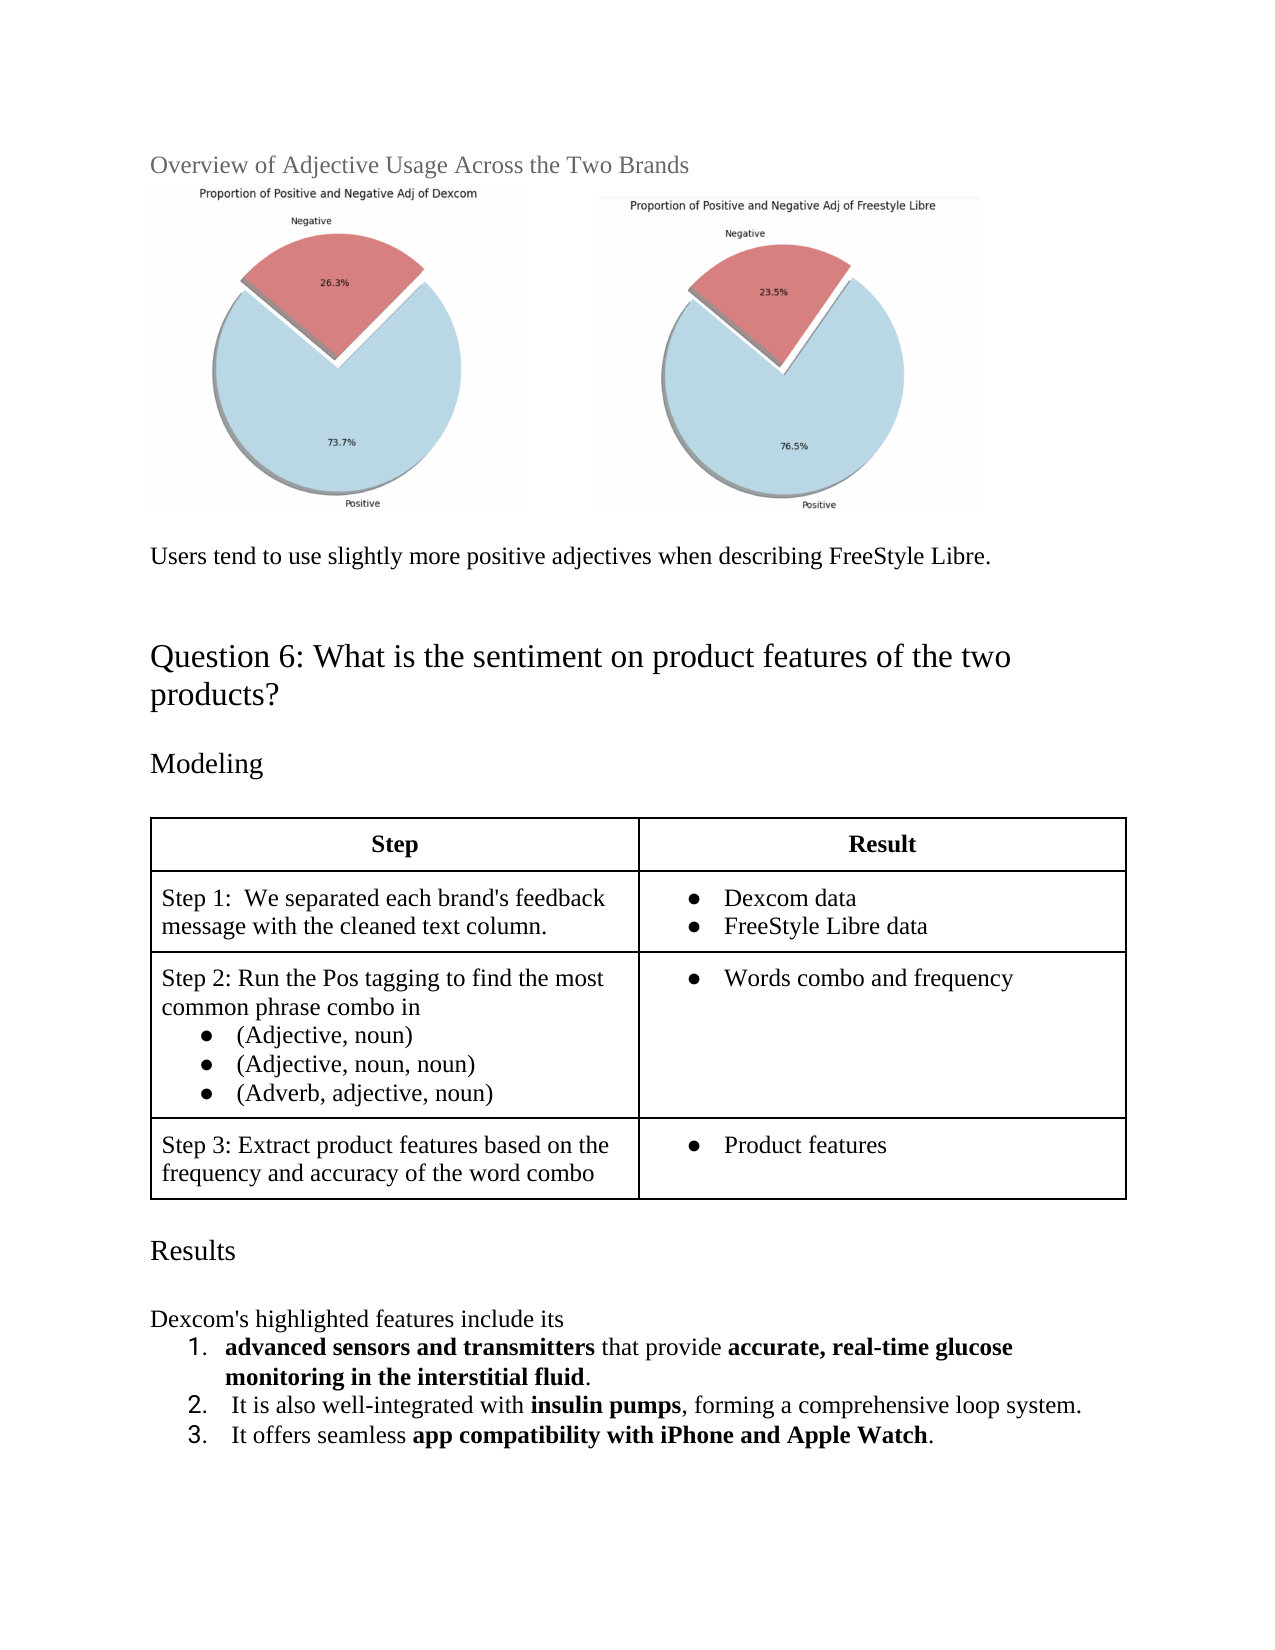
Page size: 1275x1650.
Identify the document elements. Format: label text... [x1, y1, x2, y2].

text Dexcom's highlighted features include its [150, 1304, 1125, 1332]
list advanced sensors and transmitters that provide accurate, real-time glucose monitoring in the interstitial fluid. [187, 1332, 1125, 1391]
subtitle Modeling [150, 746, 1125, 779]
subtitle Results [150, 1233, 1125, 1267]
picture [598, 196, 980, 513]
table_cell Step 1: We separated each brand's feedback message with the cleaned text column. [152, 872, 638, 951]
text Users tend to use slightly more positive adjectives when describing FreeStyle Libre. [150, 541, 1125, 570]
picture [150, 187, 524, 513]
table_header Step [152, 819, 638, 870]
list It is also well-integrated with insulin pumps, forming a comprehensive loop system. [187, 1391, 1125, 1420]
table_cell Product features [640, 1119, 1125, 1198]
list It offers seamless app compatibility with iPhone and Apple Watch. [187, 1420, 1125, 1449]
subtitle Question 6: What is the sentiment on product features of the two products? [150, 636, 1125, 713]
table_header Result [640, 819, 1125, 870]
table_cell Step 2: Run the Pos tagging to find the most common phrase combo in (Adjective, noun) (Adjective, noun, noun) (Adverb, adjective, noun) [152, 953, 638, 1117]
table_cell Step 3: Extract product features based on the frequency and accuracy of the word combo [152, 1119, 638, 1198]
table_cell Dexcom data FreeStyle Libre data [640, 872, 1125, 951]
subtitle Overview of Adjective Usage Across the Two Brands [150, 150, 1125, 179]
table_cell Words combo and frequency [640, 953, 1125, 1117]
